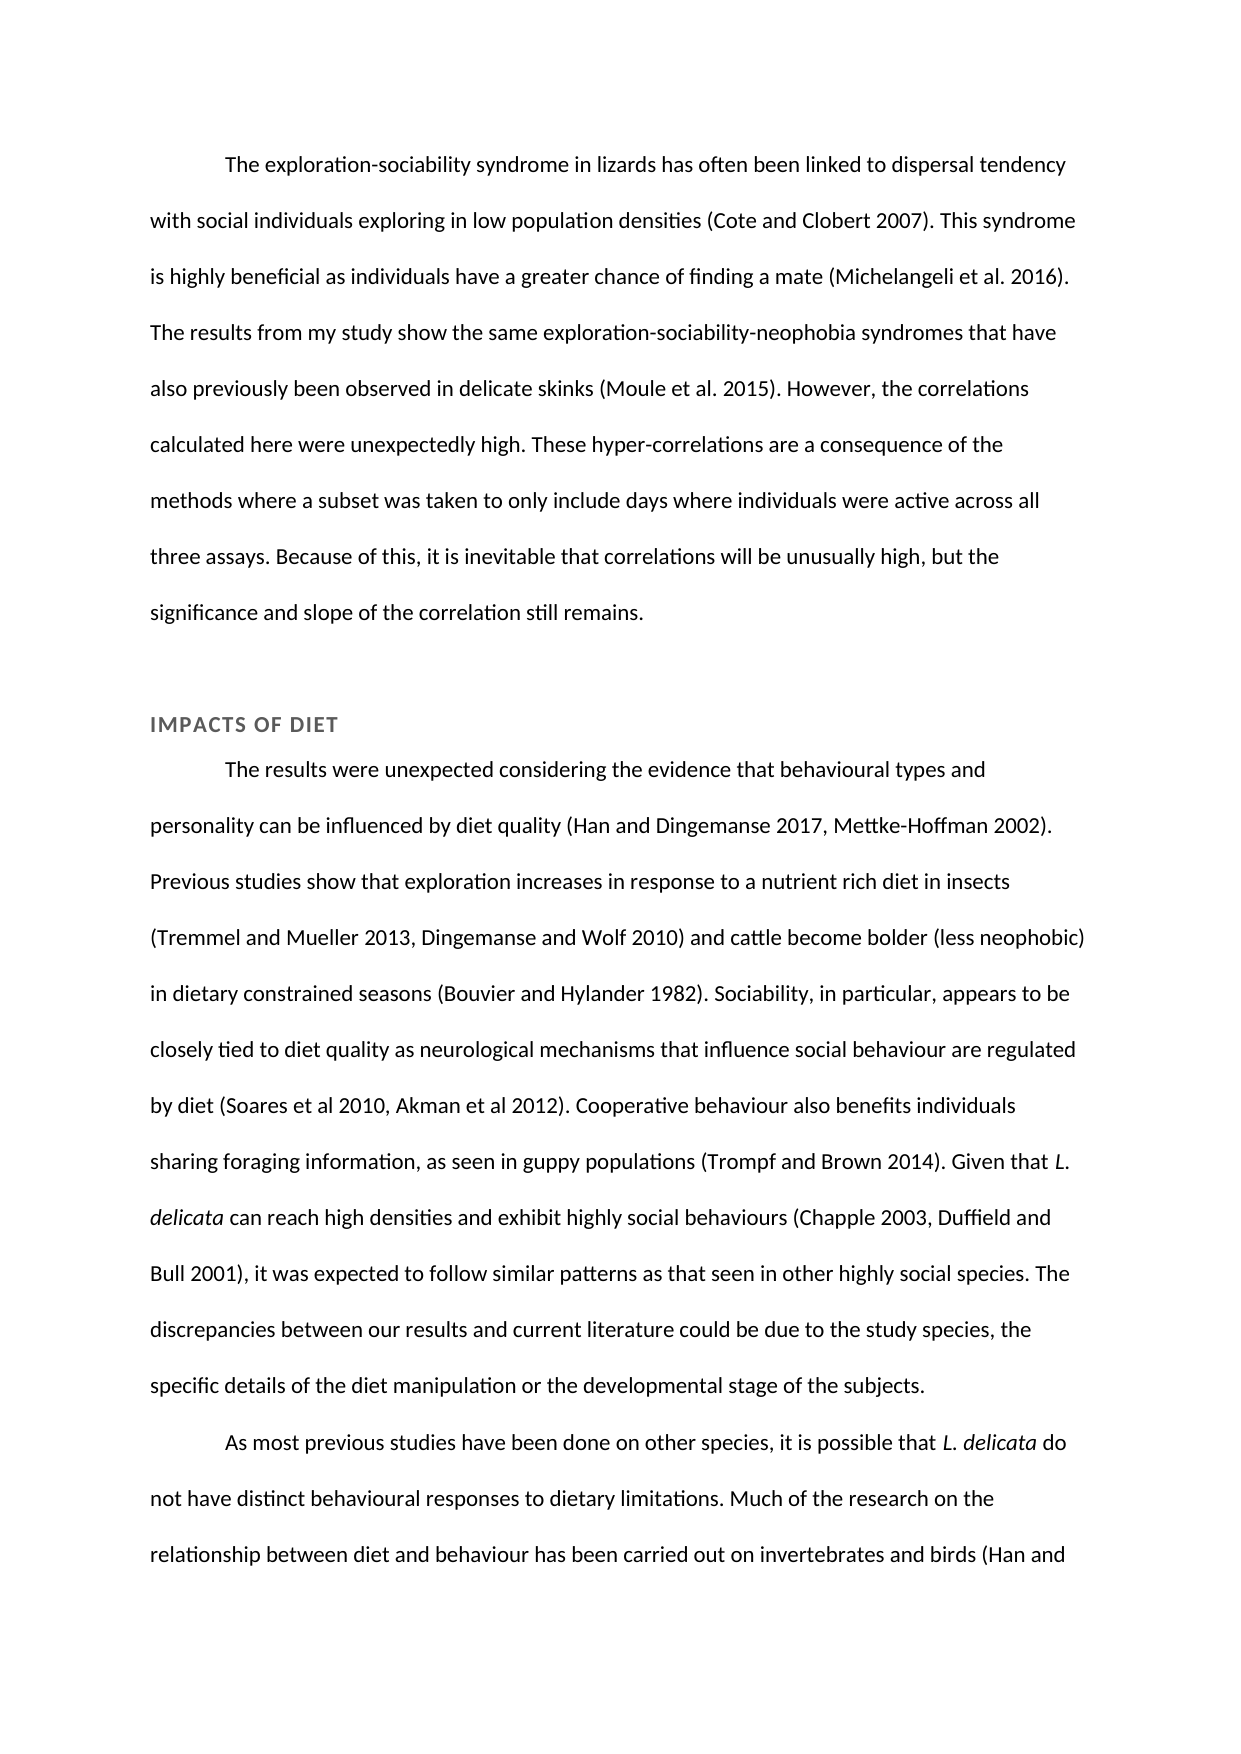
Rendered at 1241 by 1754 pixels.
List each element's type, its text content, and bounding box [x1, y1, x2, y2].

text The exploration-sociability syndrome in lizards has often been linked to dispersal tendency with social individuals exploring in low population densities (Cote and Clobert 2007). This syndrome is highly beneficial as individuals have a greater chance of finding a mate (Michelangeli et al. 2016). The results from my study show the same exploration-sociability-neophobia syndromes that have also previously been observed in delicate skinks (Moule et al. 2015). However, the correlations calculated here were unexpectedly high. These hyper-correlations are a consequence of the methods where a subset was taken to only include days where individuals were active across all three assays. Because of this, it is inevitable that correlations will be unusually high, but the significance and slope of the correlation still remains. [150, 150, 1090, 626]
text The results were unexpected considering the evidence that behavioural types and personality can be influenced by diet quality (Han and Dingemanse 2017, Mettke-Hoffman 2002). Previous studies show that exploration increases in response to a nutrient rich diet in insects (Tremmel and Mueller 2013, Dingemanse and Wolf 2010) and cattle become bolder (less neophobic) in dietary constrained seasons (Bouvier and Hylander 1982). Sociability, in particular, appears to be closely tied to diet quality as neurological mechanisms that influence social behaviour are regulated by diet (Soares et al 2010, Akman et al 2012). Cooperative behaviour also benefits individuals sharing foraging information, as seen in guppy populations (Trompf and Brown 2014). Given that L. delicata can reach high densities and exhibit highly social behaviours (Chapple 2003, Duffield and Bull 2001), it was expected to follow similar patterns as that seen in other highly social species. The discrepancies between our results and current literature could be due to the study species, the specific details of the diet manipulation or the developmental stage of the subjects. [150, 755, 1090, 1399]
subtitle IMPACTS OF DIET [150, 710, 1090, 738]
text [150, 1428, 1090, 1568]
